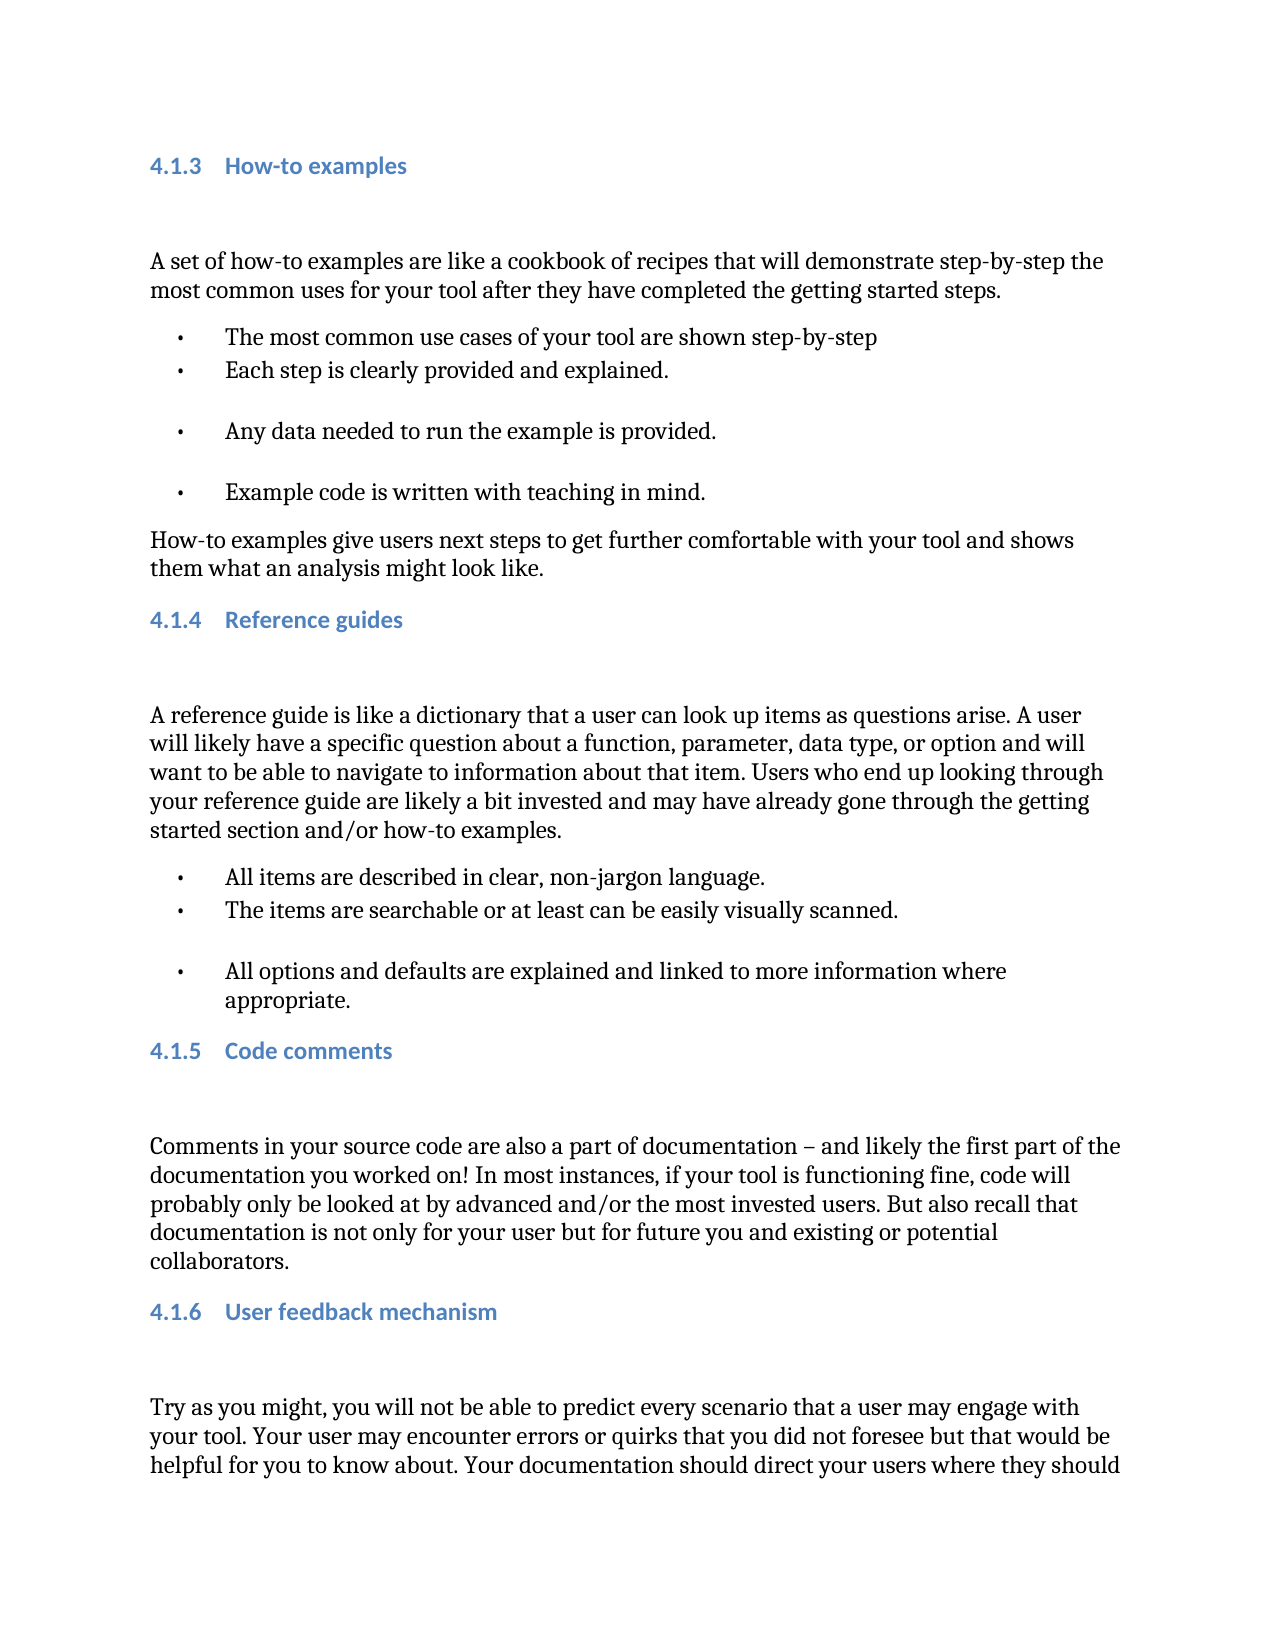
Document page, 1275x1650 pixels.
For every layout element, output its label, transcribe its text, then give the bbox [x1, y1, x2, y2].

list Each step is clearly provided and explained. [175, 356, 1125, 413]
list All items are described in clear, non-jargon language. [175, 863, 1125, 892]
text A set of how-to examples are like a cookbook of recipes that will demonstrate step-by-step the most common uses for your tool after they have completed the getting started steps. [150, 247, 1125, 304]
subtitle 4.1.3 How-to examples [150, 150, 1125, 181]
list All options and defaults are explained and linked to more information where appropriate. [175, 957, 1125, 1014]
subtitle 4.1.5 Code comments [150, 1035, 1125, 1066]
list Example code is written with teaching in mind. [175, 478, 1125, 507]
text How-to examples give users next steps to get further comfortable with your tool and shows them what an analysis might look like. [150, 526, 1125, 583]
text A reference guide is like a dictionary that a user can look up items as questions arise. A user will likely have a specific question about a function, parameter, data type, or option and will want to be able to navigate to information about that item. Users who end up looking through your reference guide are likely a bit invested and may have already gone through the getting started section and/or how-to examples. [150, 701, 1125, 844]
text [150, 1393, 1125, 1479]
list The items are searchable or at least can be easily visually scanned. [175, 896, 1125, 953]
list Any data needed to run the example is provided. [175, 417, 1125, 474]
subtitle 4.1.4 Reference guides [150, 604, 1125, 634]
subtitle 4.1.6 User feedback mechanism [150, 1297, 1125, 1327]
text Comments in your source code are also a part of documentation – and likely the first part of the documentation you worked on! In most instances, if your tool is functioning fine, code will probably only be looked at by advanced and/or the most invested users. But also recall that documentation is not only for your user but for future you and existing or potential collaborators. [150, 1132, 1125, 1276]
list The most common use cases of your tool are shown step-by-step [175, 323, 1125, 352]
